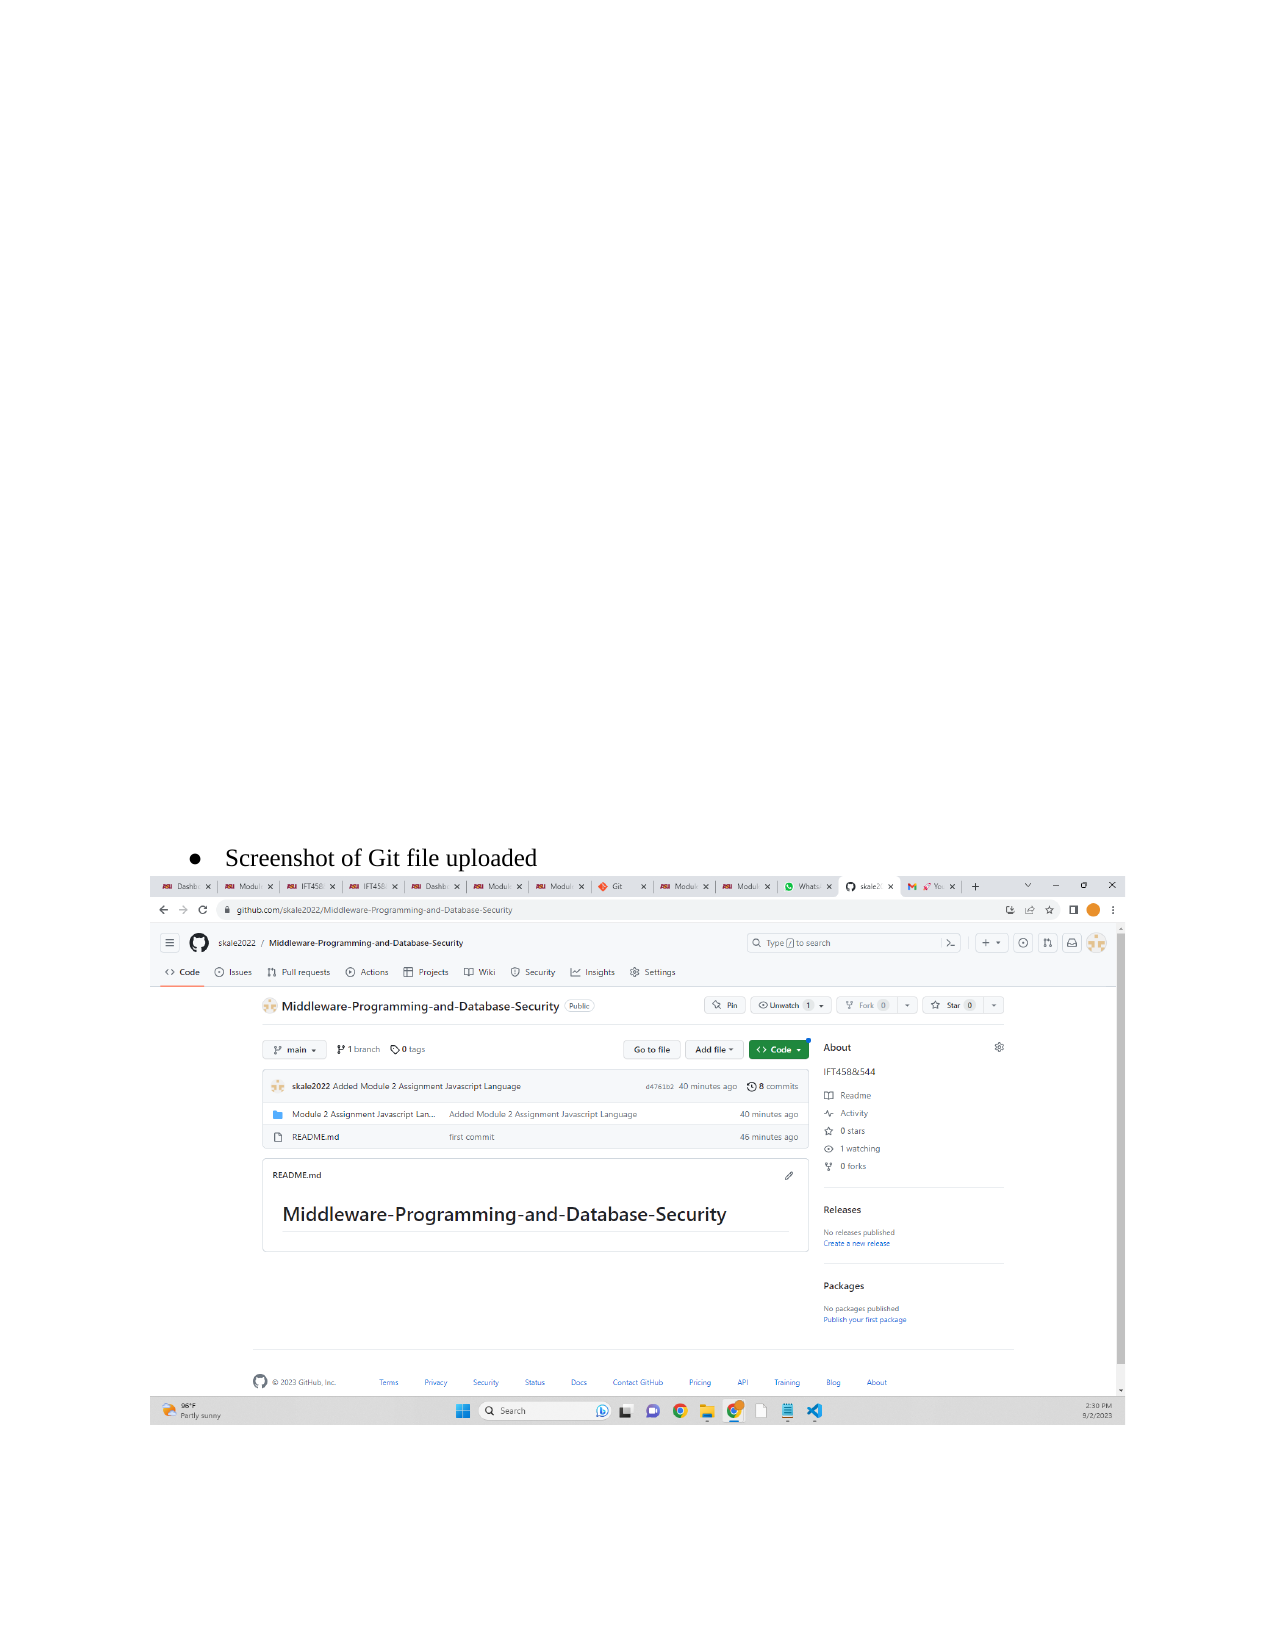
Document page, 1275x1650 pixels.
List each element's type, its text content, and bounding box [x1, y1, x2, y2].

list Screenshot of Git file uploaded [187, 843, 1125, 872]
picture [150, 876, 1125, 1425]
